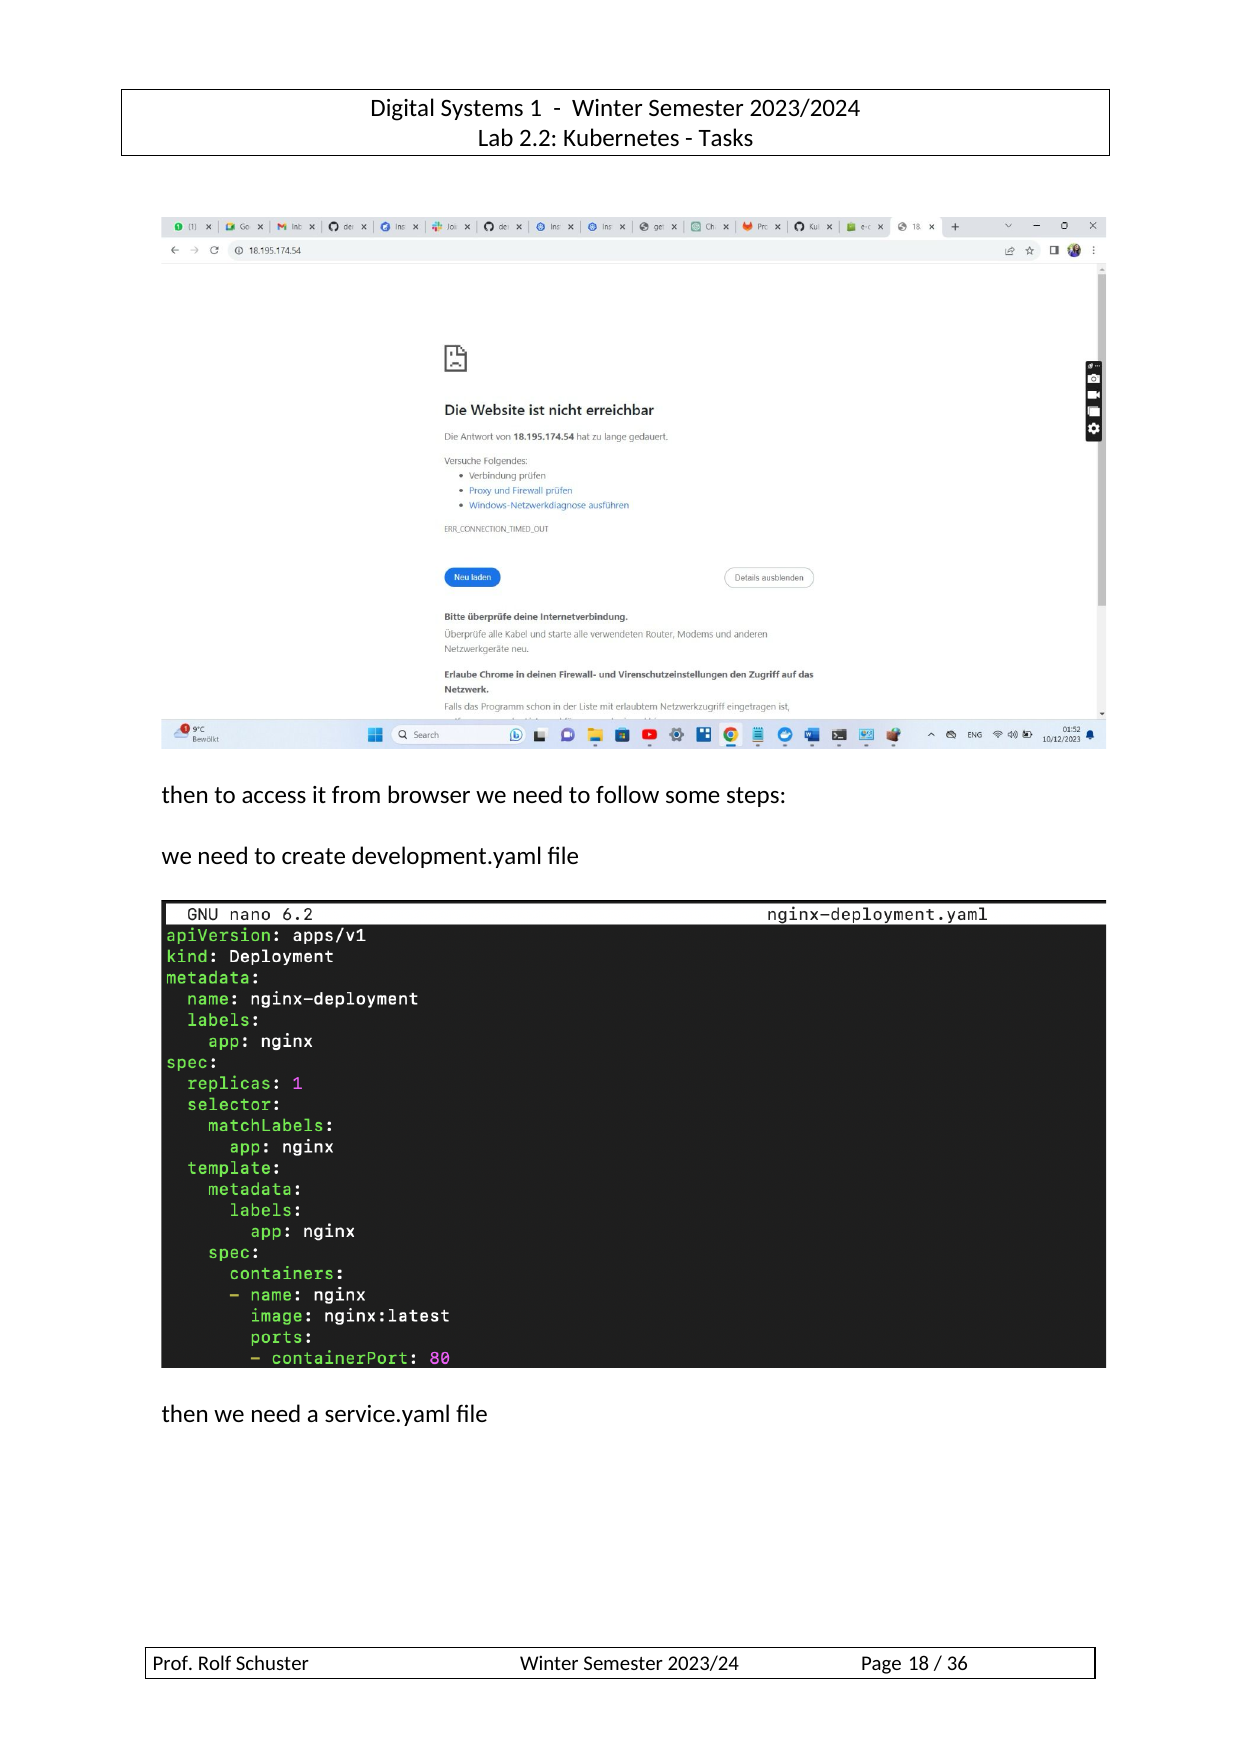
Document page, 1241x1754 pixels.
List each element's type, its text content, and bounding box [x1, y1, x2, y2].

picture [161, 900, 1107, 1368]
picture [161, 217, 1107, 749]
text then to access it from browser we need to follow some steps: [161, 779, 1092, 809]
text we need to create development.yaml file [161, 840, 1092, 870]
text then we need a service.yaml file [161, 1398, 1092, 1428]
